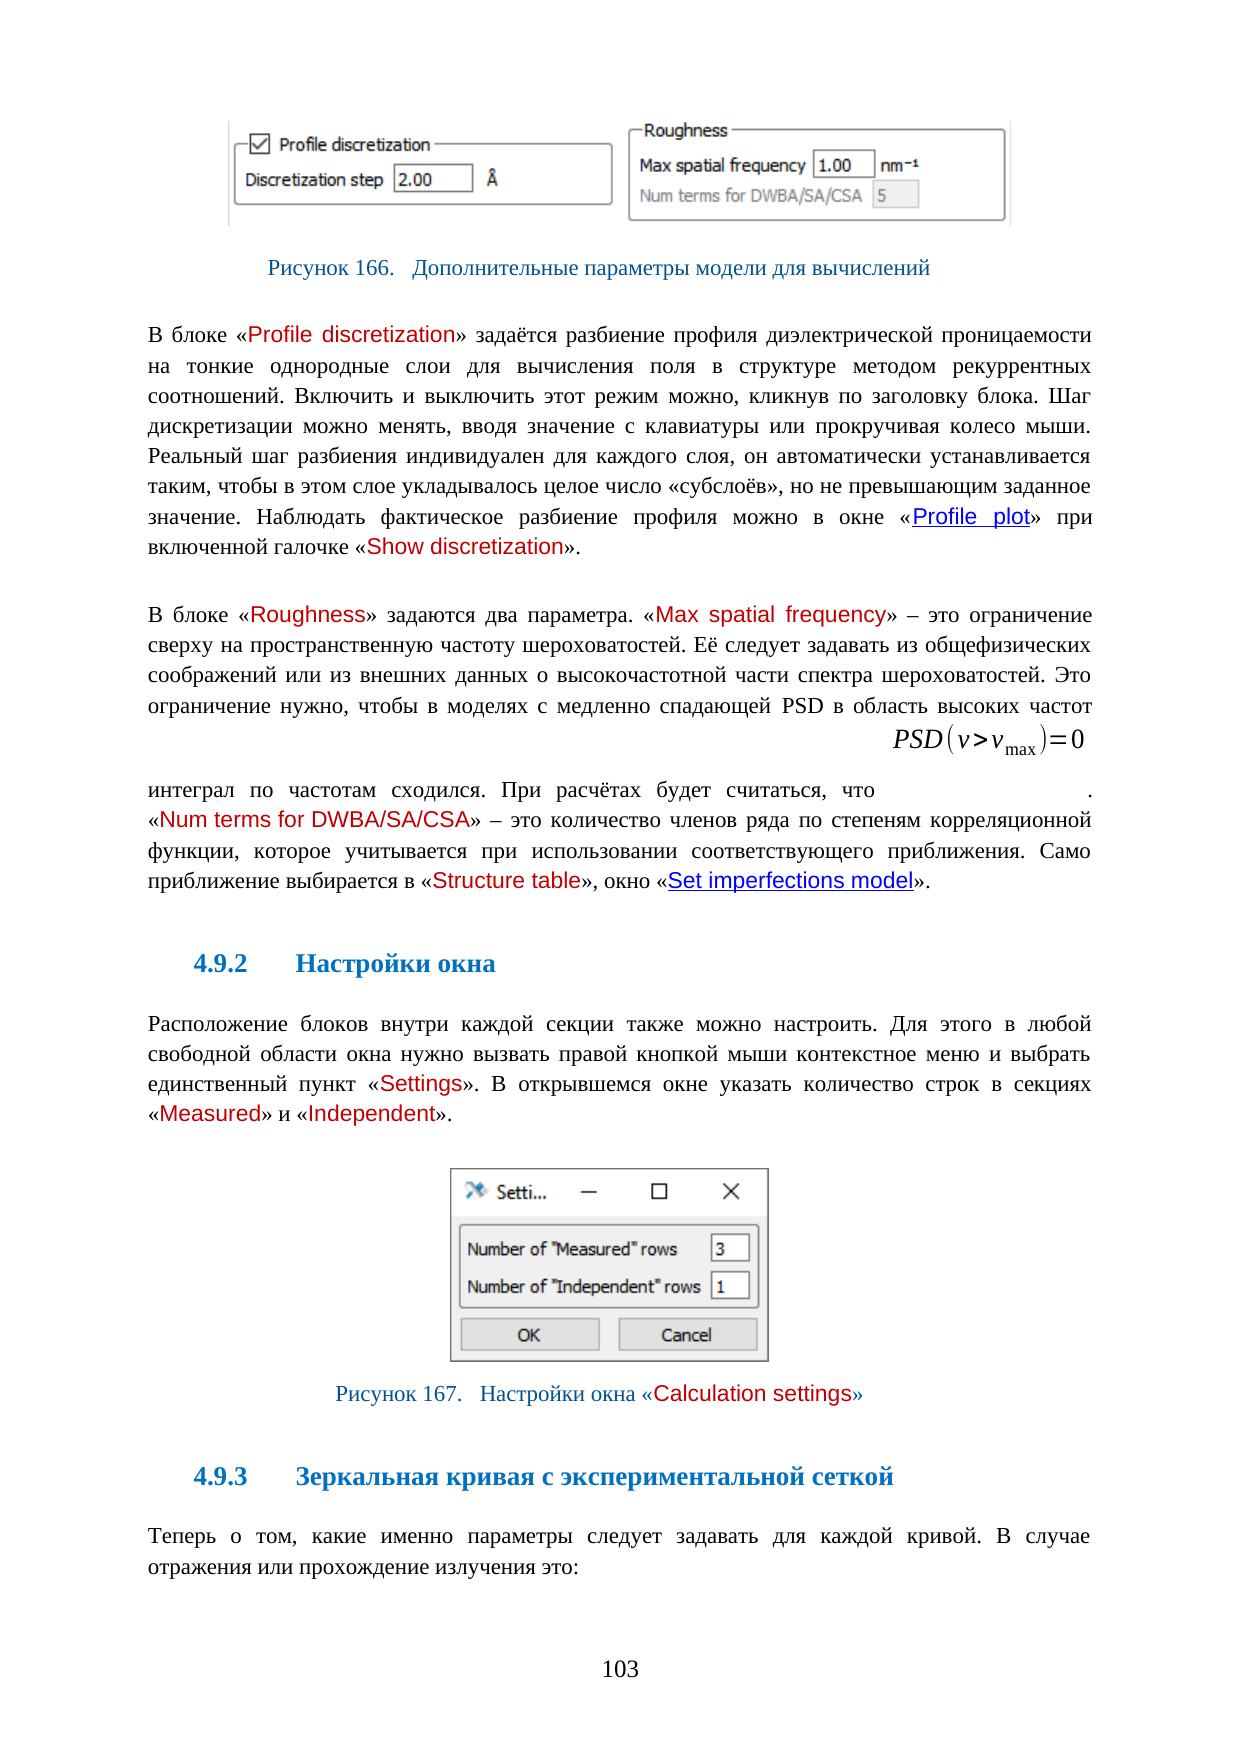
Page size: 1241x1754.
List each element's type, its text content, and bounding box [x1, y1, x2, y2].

text Расположение блоков внутри каждой секции также можно настроить. Для этого в любой свободной области окна нужно вызвать правой кнопкой мыши контекстное меню и выбрать единственный пункт «Settings». В открывшемся окне указать количество строк в секциях «Measured» и «Independent». [148, 1010, 1093, 1127]
subtitle Настройки окна [193, 947, 1093, 978]
picture [450, 1168, 769, 1362]
text Теперь о том, какие именно параметры следует задавать для каждой кривой. В случае отражения или прохождение излучения это: [148, 1523, 1093, 1579]
subtitle Зеркальная кривая с экспериментальной сеткой [193, 1460, 1093, 1491]
picture [228, 121, 1012, 226]
text В блоке «Roughness» задаются два параметра. «Max spatial frequency» – это ограничение сверху на пространственную частоту шероховатостей. Её следует задавать из общефизических соображений или из внешних данных о высокочастотной части спектра шероховатостей. Это ограничение нужно, чтобы в моделях с медленно спадающей PSD в область высоких частот интеграл по частотам сходился. При расчётах будет считаться, что . «Num terms for DWBA/SA/CSA» – это количество членов ряда по степеням корреляционной функции, которое учитывается при использовании соответствующего приближения. Само приближение выбирается в «Structure table», окно «Set imperfections model». [148, 601, 1093, 893]
text В блоке «Profile discretization» задаётся разбиение профиля диэлектрической проницаемости на тонкие однородные слои для вычисления поля в структуре методом рекуррентных соотношений. Включить и выключить этот режим можно, кликнув по заголовку блока. Шаг дискретизации можно менять, вводя значение с клавиатуры или прокручивая колесо мыши. Реальный шаг разбиения индивидуален для каждого слоя, он автоматически устанавливается таким, чтобы в этом слое укладывалось целое число «субслоёв», но не превышающим заданное значение. Наблюдать фактическое разбиение профиля можно в окне «Profile plot» при включенной галочке «Show discretization». [148, 321, 1093, 559]
